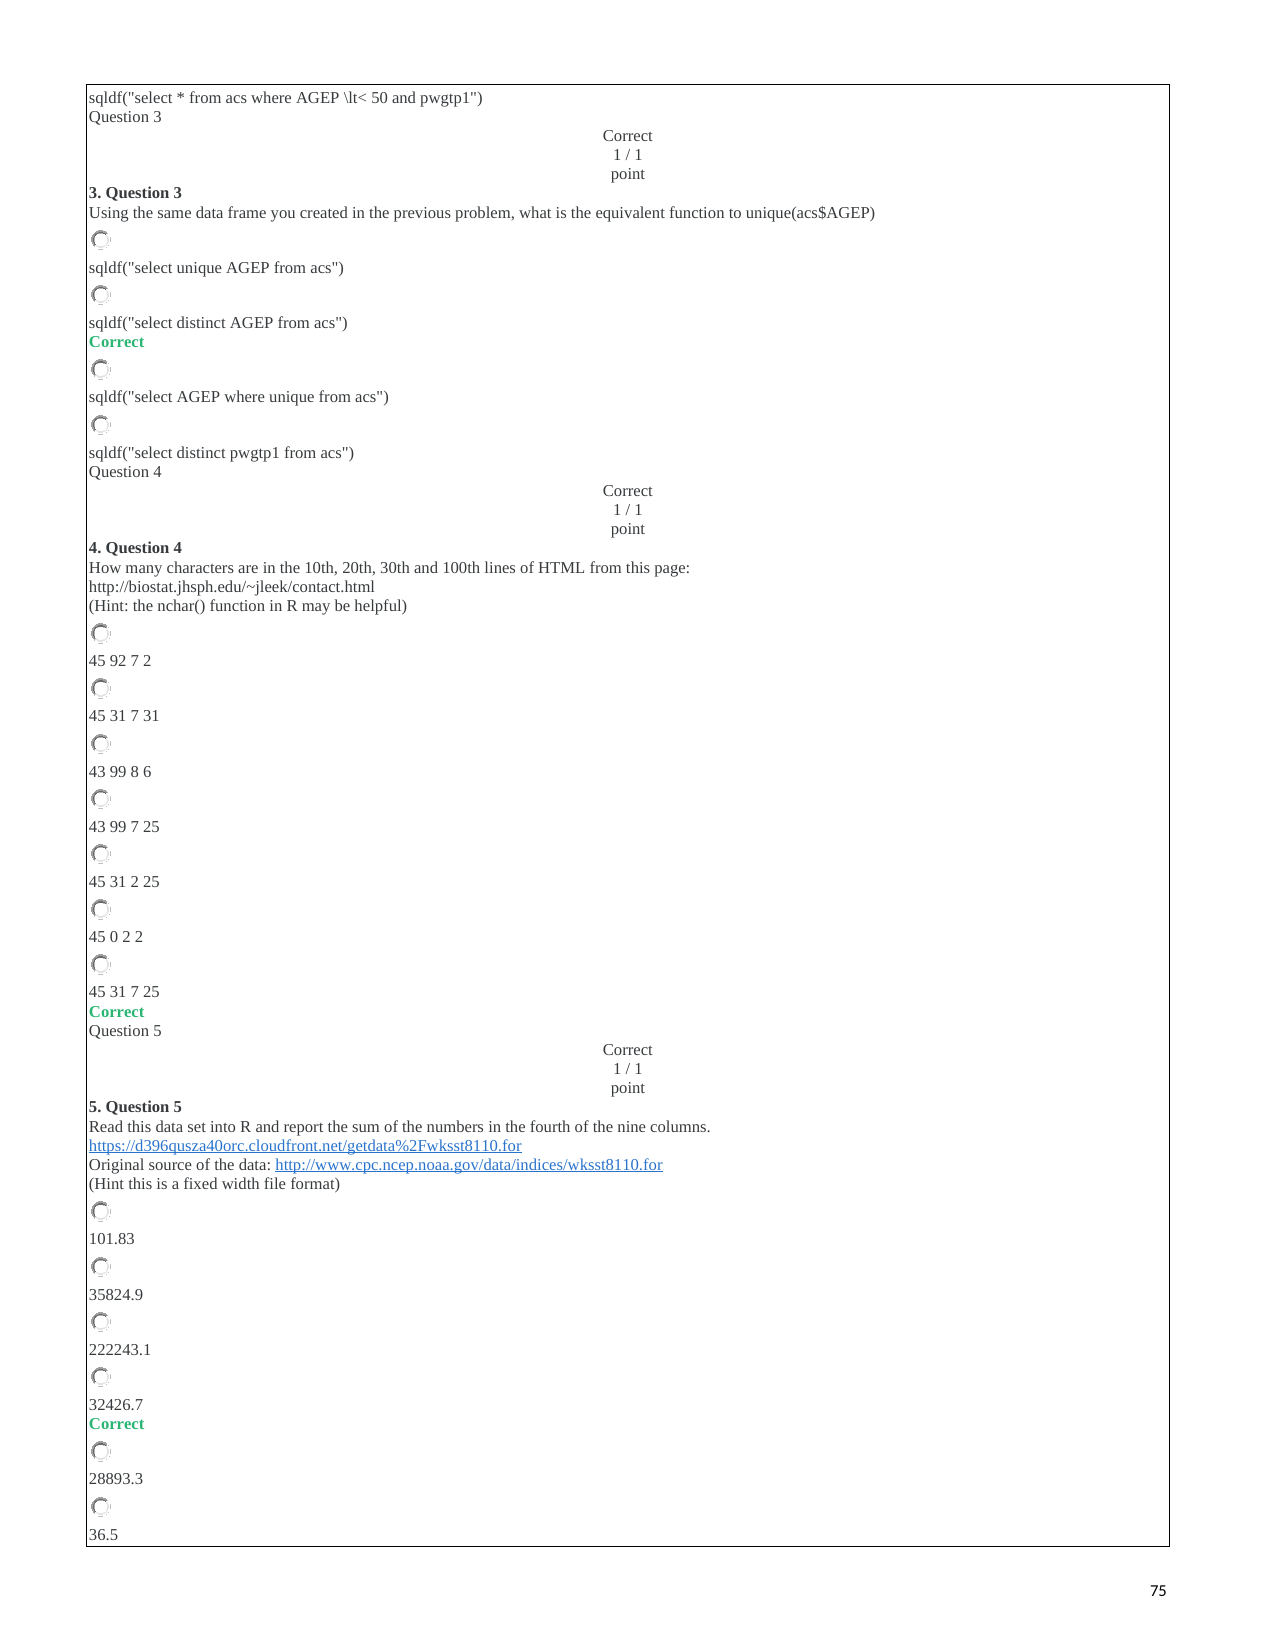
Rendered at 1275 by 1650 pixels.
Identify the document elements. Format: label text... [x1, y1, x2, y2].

text How many characters are in the 10th, 20th, 30th and 100th lines of HTML from this page: [89, 557, 1167, 577]
text 45 31 7 31 [89, 706, 1167, 725]
text 32426.7 [89, 1395, 1167, 1414]
text Correct [89, 481, 1167, 500]
text 43 99 8 6 [89, 761, 1167, 781]
text Question 5 [89, 1021, 1167, 1040]
subtitle 4. Question 4 [89, 538, 1167, 557]
text https://d396qusza40orc.cloudfront.net/getdata%2Fwksst8110.for [89, 1136, 1167, 1155]
text Question 4 [89, 462, 1167, 481]
text 222243.1 [89, 1339, 1167, 1359]
text Correct [89, 126, 1167, 145]
text 101.83 [89, 1229, 1167, 1248]
subtitle 5. Question 5 [89, 1097, 1167, 1116]
text Read this data set into R and report the sum of the numbers in the fourth of the nine columns. [89, 1116, 1167, 1136]
text http://biostat.jhsph.edu/~jleek/contact.html [89, 577, 1167, 596]
text sqldf("select unique AGEP from acs") [89, 258, 1167, 277]
text 1 / 1 [89, 500, 1167, 519]
text 36.5 [87, 1521, 1169, 1546]
text 45 0 2 2 [89, 927, 1167, 946]
text Using the same data frame you created in the previous problem, what is the equivalent function to unique(acs$AGEP) [89, 202, 1167, 222]
text point [89, 519, 1167, 538]
text Question 3 [89, 107, 1167, 126]
text sqldf("select distinct AGEP from acs") [89, 313, 1167, 332]
subtitle 3. Question 3 [89, 183, 1167, 202]
text 35824.9 [89, 1284, 1167, 1303]
text sqldf("select AGEP where unique from acs") [89, 387, 1167, 406]
text point [89, 164, 1167, 183]
text Correct [89, 1001, 1167, 1021]
text 45 31 7 25 [89, 982, 1167, 1001]
text 1 / 1 [89, 145, 1167, 164]
text Correct [89, 1040, 1167, 1059]
text (Hint this is a fixed width file format) [89, 1174, 1167, 1193]
text 1 / 1 [89, 1059, 1167, 1078]
text 45 92 7 2 [89, 651, 1167, 670]
text Correct [89, 332, 1167, 351]
text 28893.3 [89, 1469, 1167, 1488]
text (Hint: the nchar() function in R may be helpful) [89, 596, 1167, 615]
text sqldf("select distinct pwgtp1 from acs") [89, 442, 1167, 462]
text sqldf("select * from acs where AGEP \lt< 50 and pwgtp1") [87, 85, 1169, 107]
text 45 31 2 25 [89, 872, 1167, 891]
text Correct [89, 1414, 1167, 1433]
text point [89, 1078, 1167, 1097]
text Original source of the data: http://www.cpc.ncep.noaa.gov/data/indices/wksst8110.for [89, 1155, 1167, 1174]
text 43 99 7 25 [89, 817, 1167, 836]
